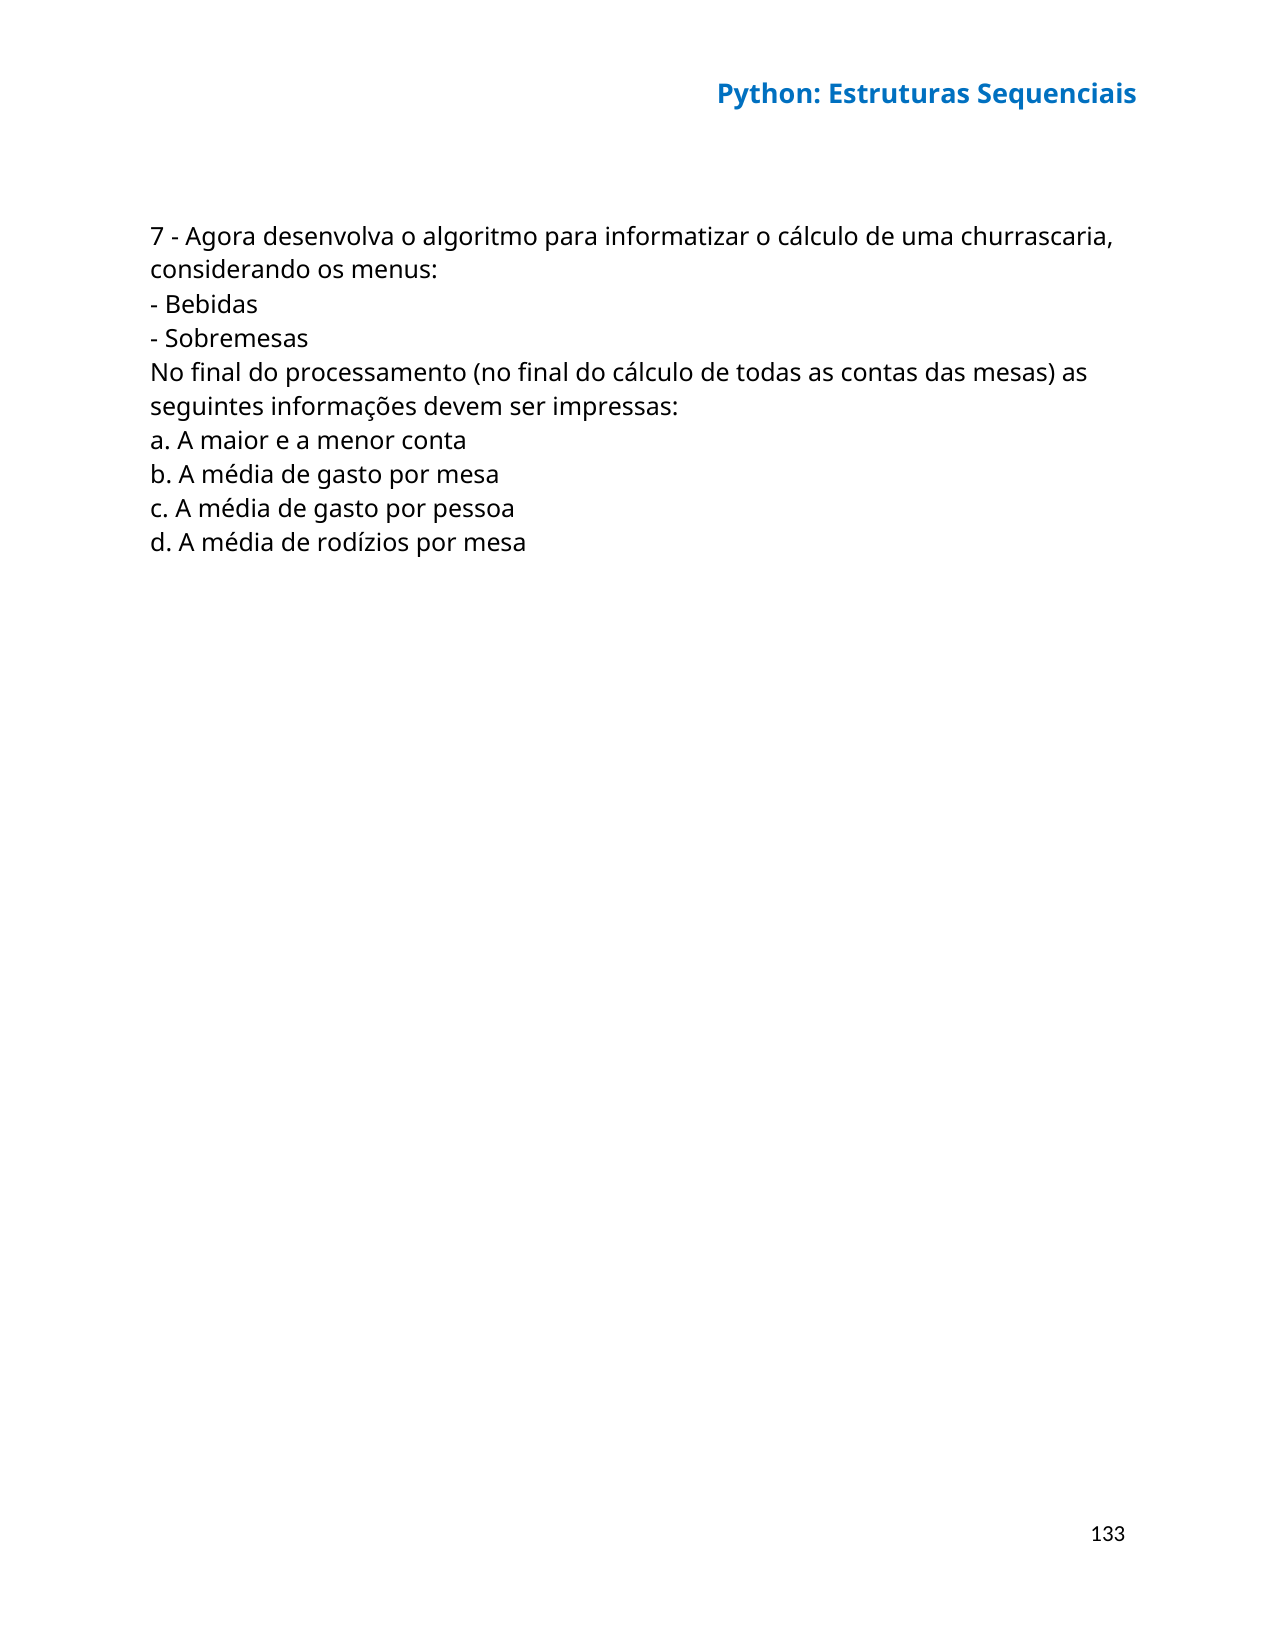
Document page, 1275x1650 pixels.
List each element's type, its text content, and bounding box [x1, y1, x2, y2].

text - Sobremesas [150, 320, 1125, 354]
text a. A maior e a menor conta [150, 422, 1125, 457]
text 7 - Agora desenvolva o algoritmo para informatizar o cálculo de uma churrascaria, considerando os menus: [150, 218, 1125, 286]
text d. A média de rodízios por mesa [150, 525, 1125, 559]
text - Bebidas [150, 286, 1125, 320]
text b. A média de gasto por mesa [150, 457, 1125, 491]
text c. A média de gasto por pessoa [150, 491, 1125, 525]
text No final do processamento (no final do cálculo de todas as contas das mesas) as seguintes informações devem ser impressas: [150, 354, 1125, 422]
